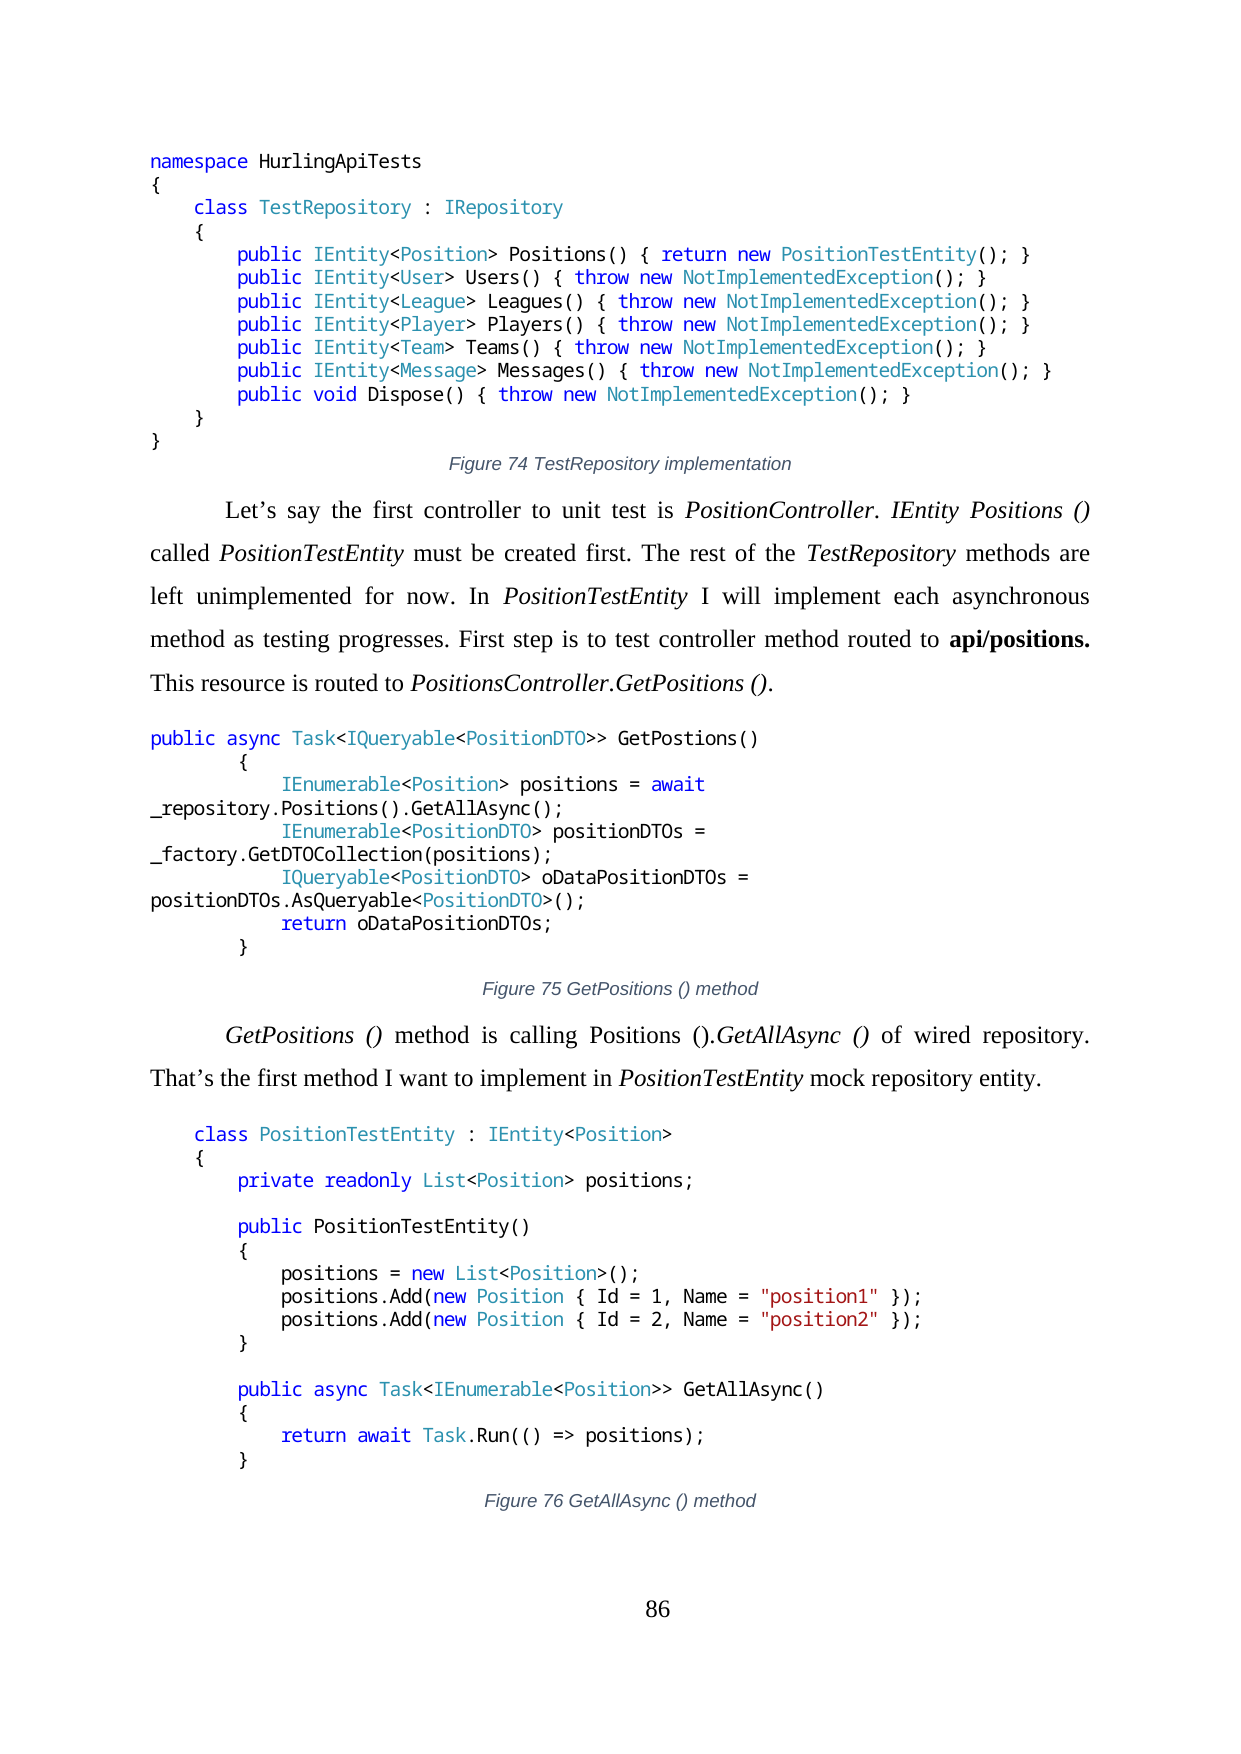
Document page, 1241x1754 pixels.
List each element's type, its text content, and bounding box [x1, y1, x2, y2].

text GetPositions () method is calling Positions ().GetAllAsync () of wired repository. That’s the first method I want to implement in PositionTestEntity mock repository entity. [150, 1020, 1090, 1092]
text Let’s say the first controller to unit test is PositionController. IEntity Positions () called PositionTestEntity must be created first. The rest of the TestRepository methods are left unimplemented for now. In PositionTestEntity I will implement each asynchronous method as testing progresses. First step is to test controller method routed to api/positions. This resource is routed to PositionsController.GetPositions (). [150, 495, 1090, 696]
